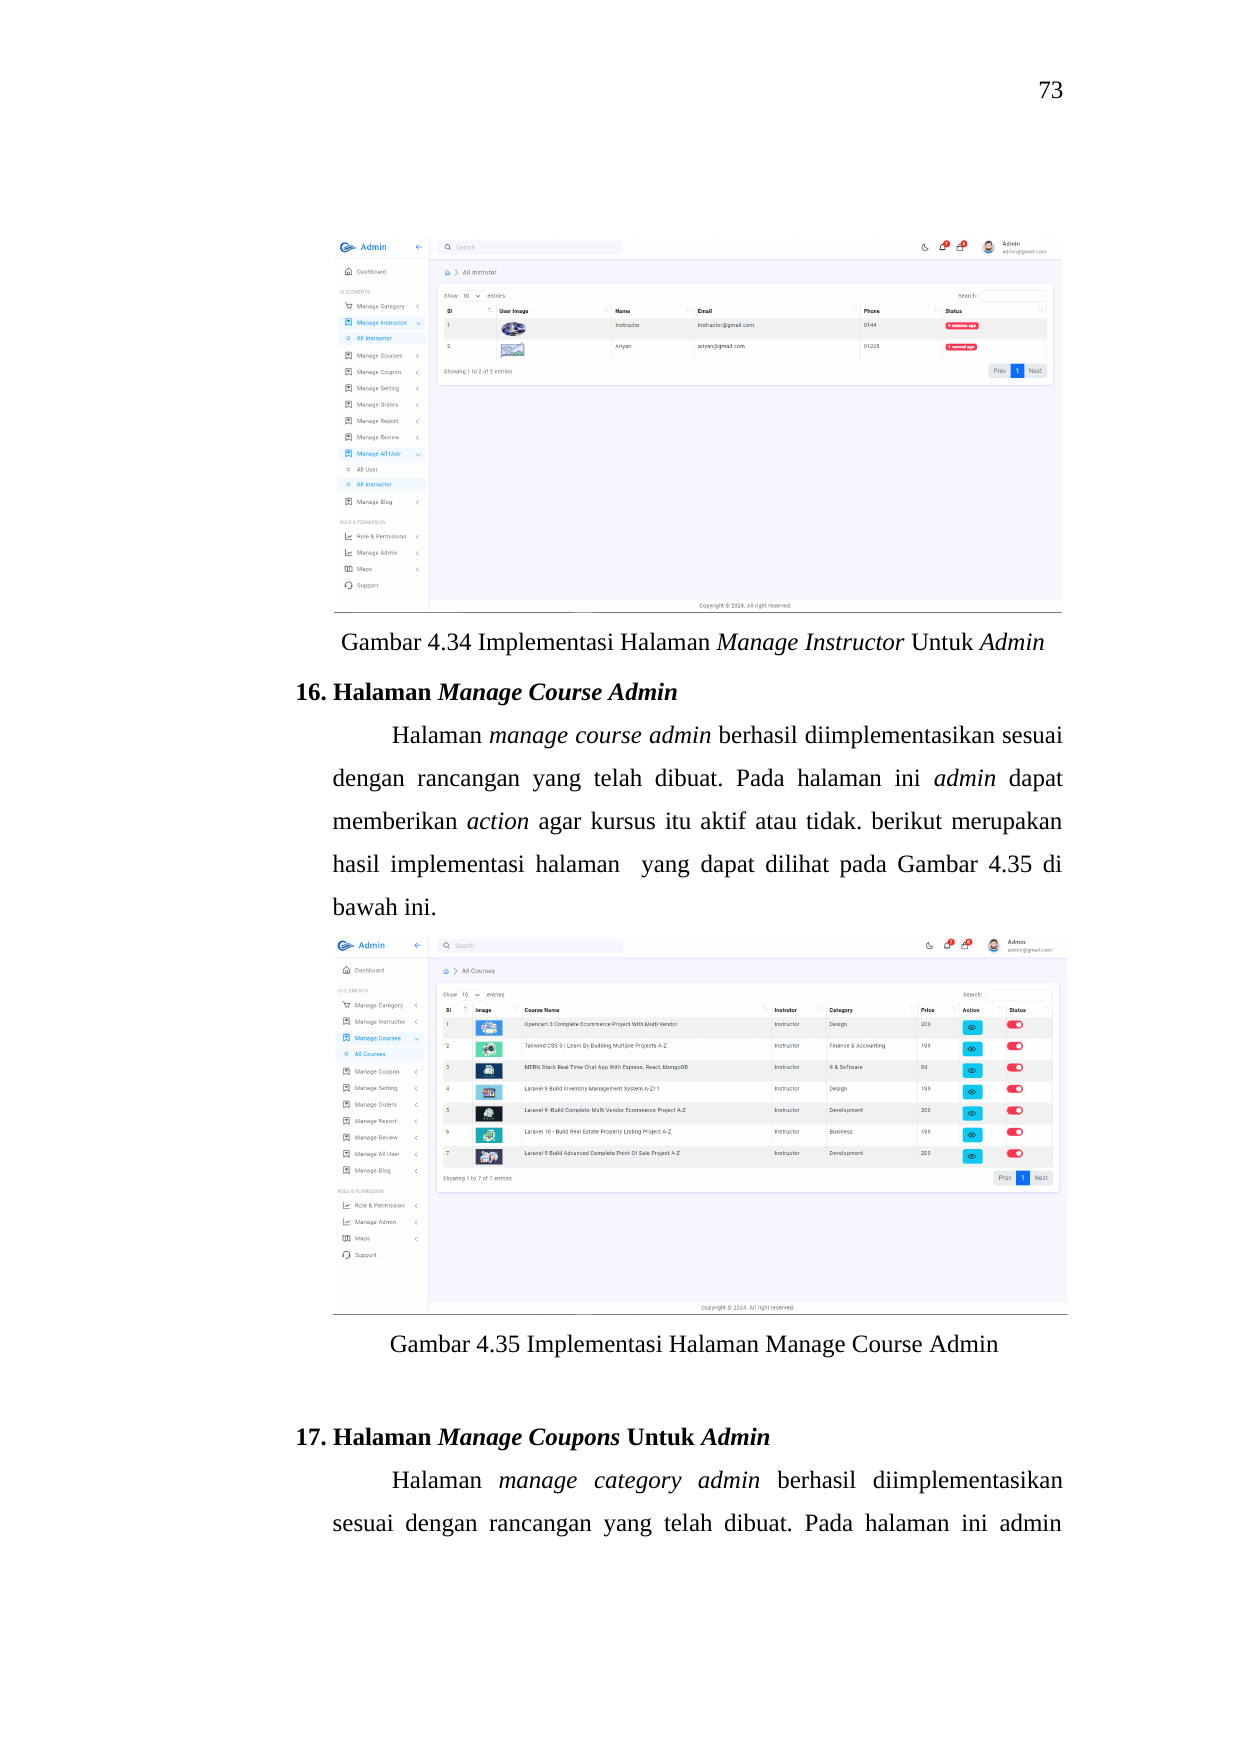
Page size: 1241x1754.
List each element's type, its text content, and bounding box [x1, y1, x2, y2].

picture [334, 236, 1062, 613]
picture [332, 935, 1068, 1315]
list Halaman manage course admin berhasil diimplementasikan sesuai dengan rancangan yang telah dibuat. Pada halaman ini admin dapat memberikan action agar kursus itu aktif atau tidak. berikut merupakan hasil implementasi halaman yang dapat dilihat pada Gambar 4.35 di bawah ini. [332, 720, 1063, 921]
text Gambar 4.35 Implementasi Halaman Manage Course Admin [325, 1329, 1063, 1358]
list Halaman Manage Coupons Untuk Admin [295, 1422, 1063, 1451]
text Gambar 4.34 Implementasi Halaman Manage Instructor Untuk Admin [325, 627, 1063, 656]
list Halaman Manage Course Admin [295, 677, 1063, 705]
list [332, 1465, 1063, 1537]
